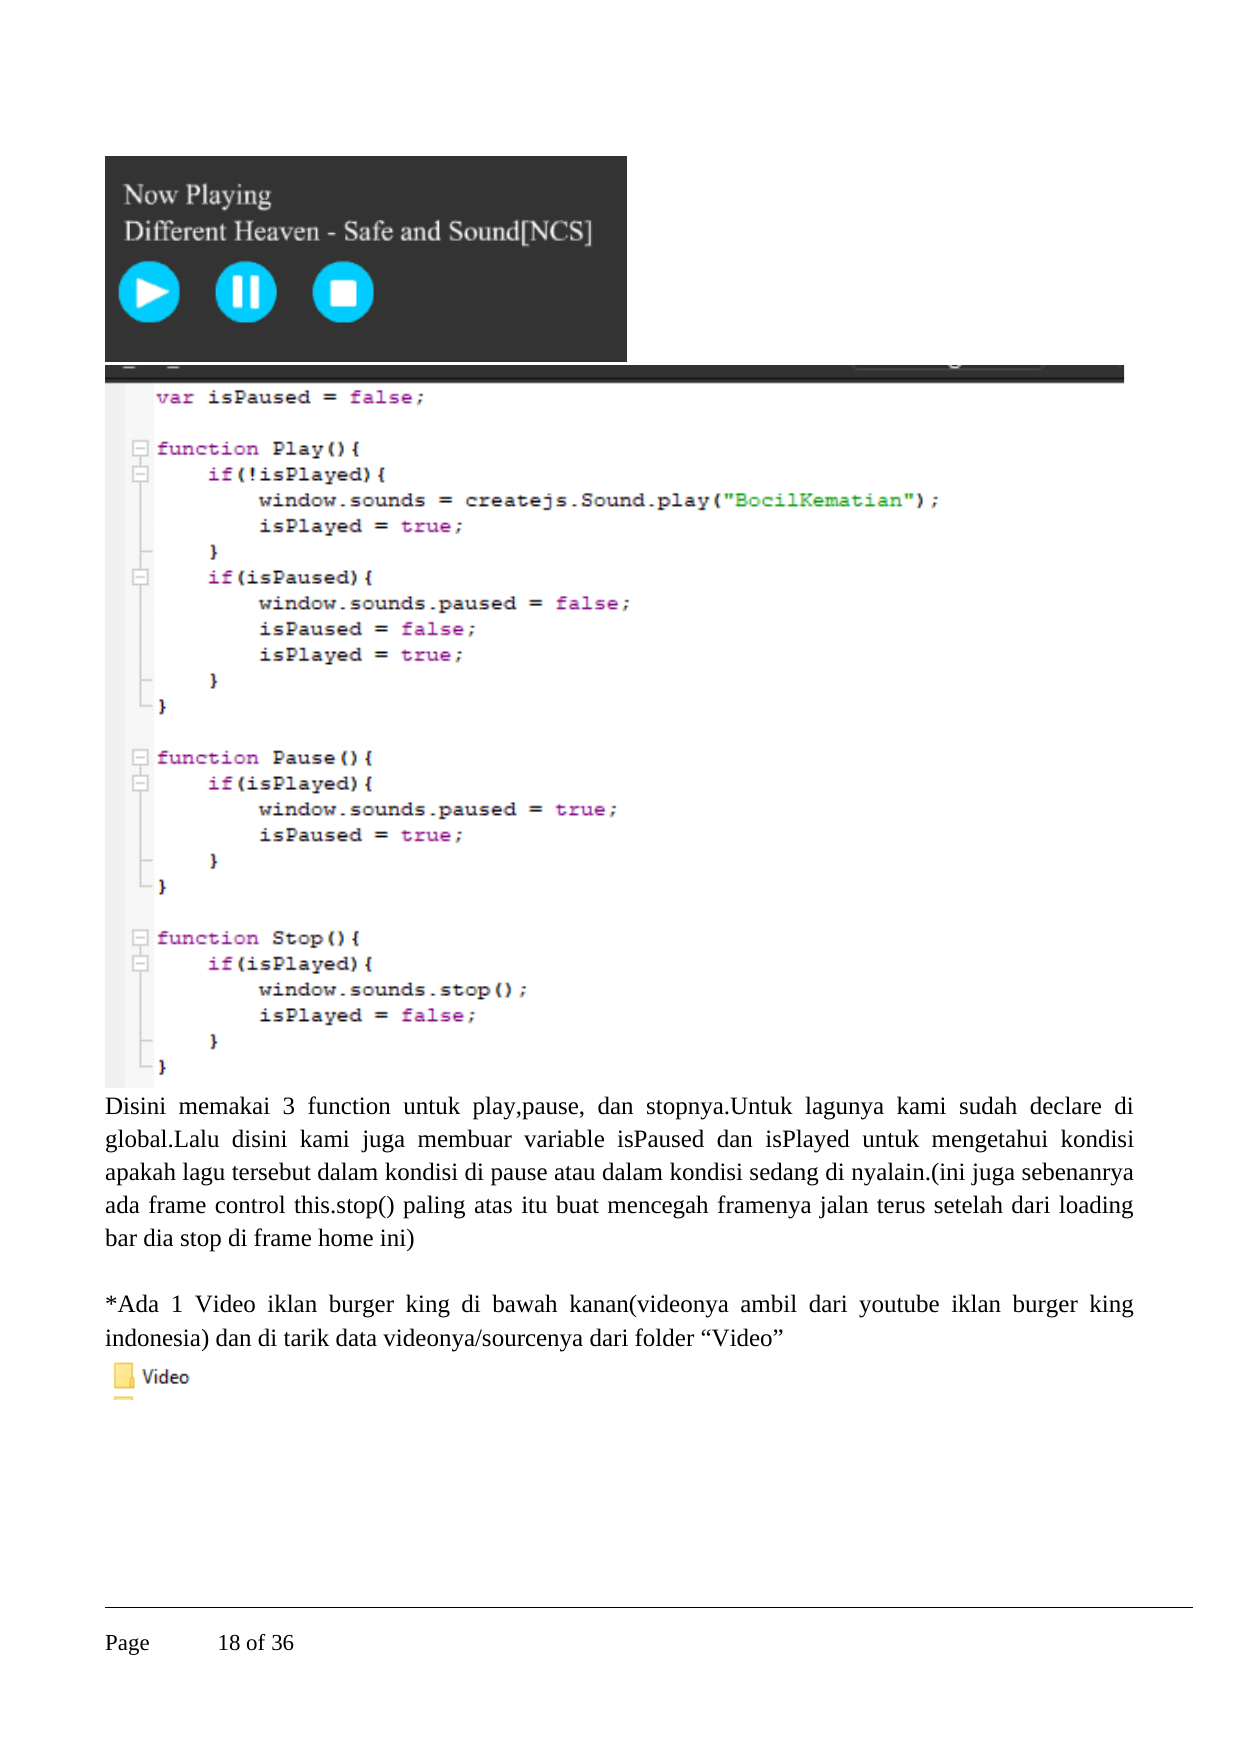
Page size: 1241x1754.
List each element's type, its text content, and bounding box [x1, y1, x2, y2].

picture [105, 156, 627, 362]
text Disini memakai 3 function untuk play,pause, dan stopnya.Untuk lagunya kami sudah declare di global.Lalu disini kami juga membuar variable isPaused dan isPlayed untuk mengetahui kondisi apakah lagu tersebut dalam kondisi di pause atau dalam kondisi sedang di nyalain.(ini juga sebenanrya ada frame control this.stop() paling atas itu buat mencegah framenya jalan terus setelah dari loading bar dia stop di frame home ini) [105, 1091, 1135, 1252]
picture [105, 1355, 218, 1400]
text *Ada 1 Video iklan burger king di bawah kanan(videonya ambil dari youtube iklan burger king indonesia) dan di tarik data videonya/sourcenya dari folder “Video” [105, 1289, 1135, 1351]
picture [105, 365, 1125, 1088]
